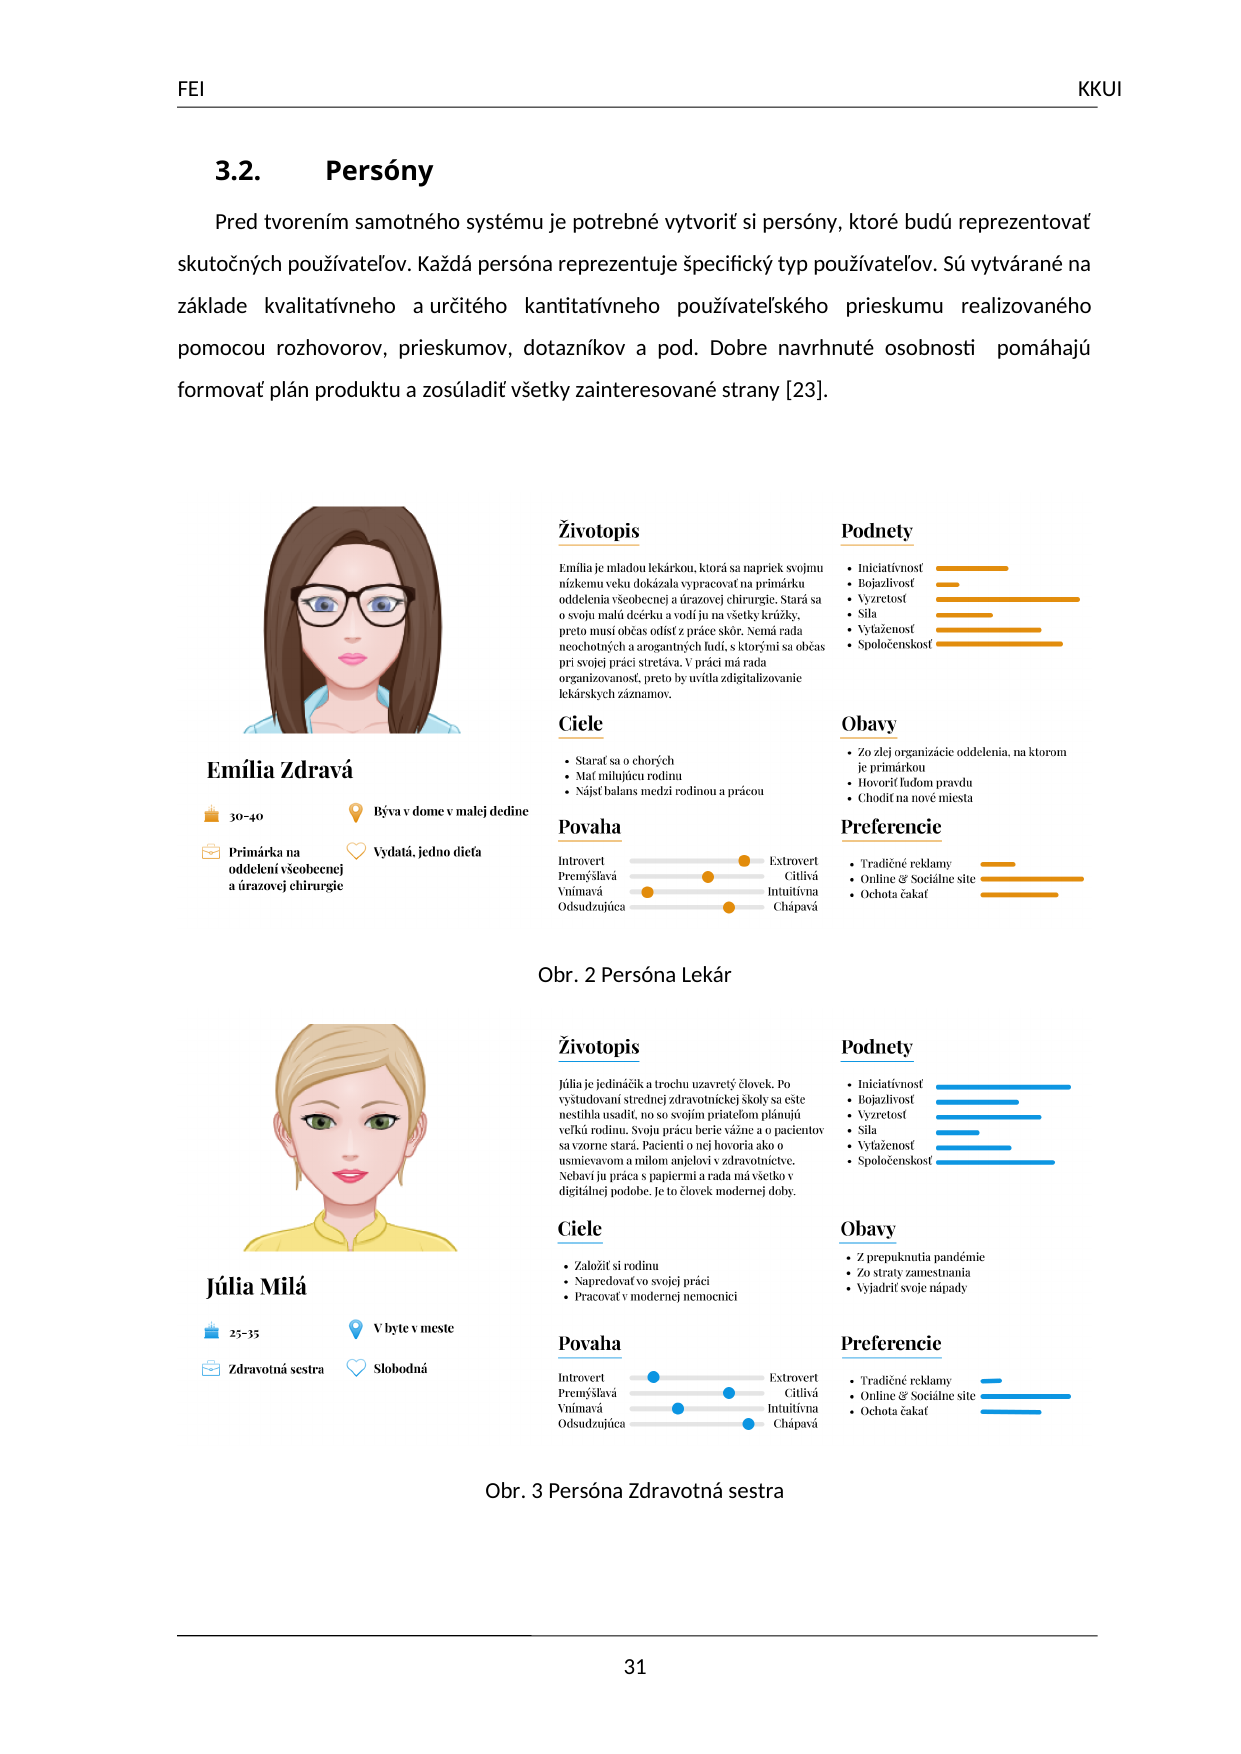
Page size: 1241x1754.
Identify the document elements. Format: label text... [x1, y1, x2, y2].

text Pred tvorením samotného systému je potrebné vytvoriť si persóny, ktoré budú reprezentovať skutočných používateľov. Každá persóna reprezentuje špecifický typ používateľov. Sú vytvárané na základe kvalitatívneho a určitého kantitatívneho používateľského prieskumu realizovaného pomocou rozhovorov, prieskumov, dotazníkov a pod. Dobre navrhnuté osobnosti pomáhajú formovať plán produktu a zosúladiť všetky zainteresované strany [23]. [177, 207, 1092, 403]
text Persóny [215, 152, 1092, 189]
picture [177, 492, 1093, 929]
picture [177, 1008, 1093, 1446]
